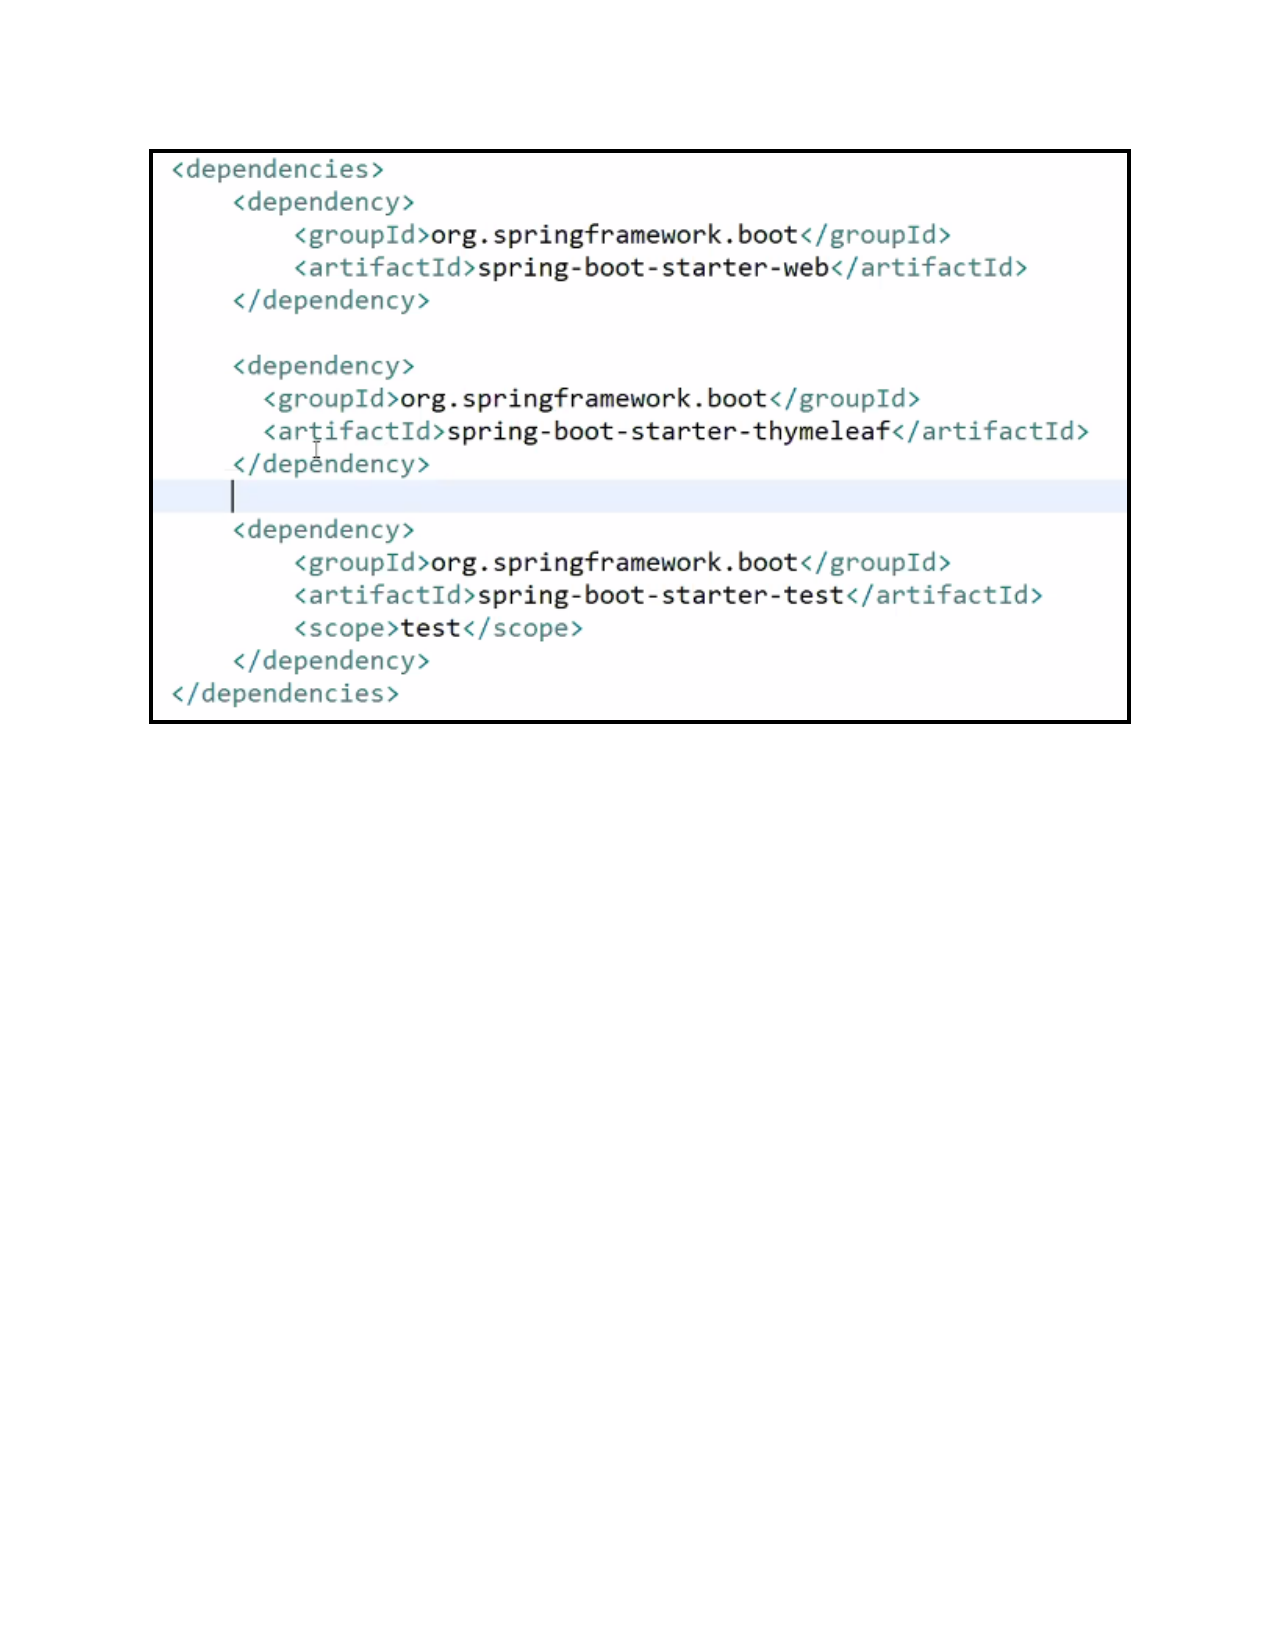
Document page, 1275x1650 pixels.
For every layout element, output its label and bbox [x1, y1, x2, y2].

picture [153, 153, 1127, 720]
